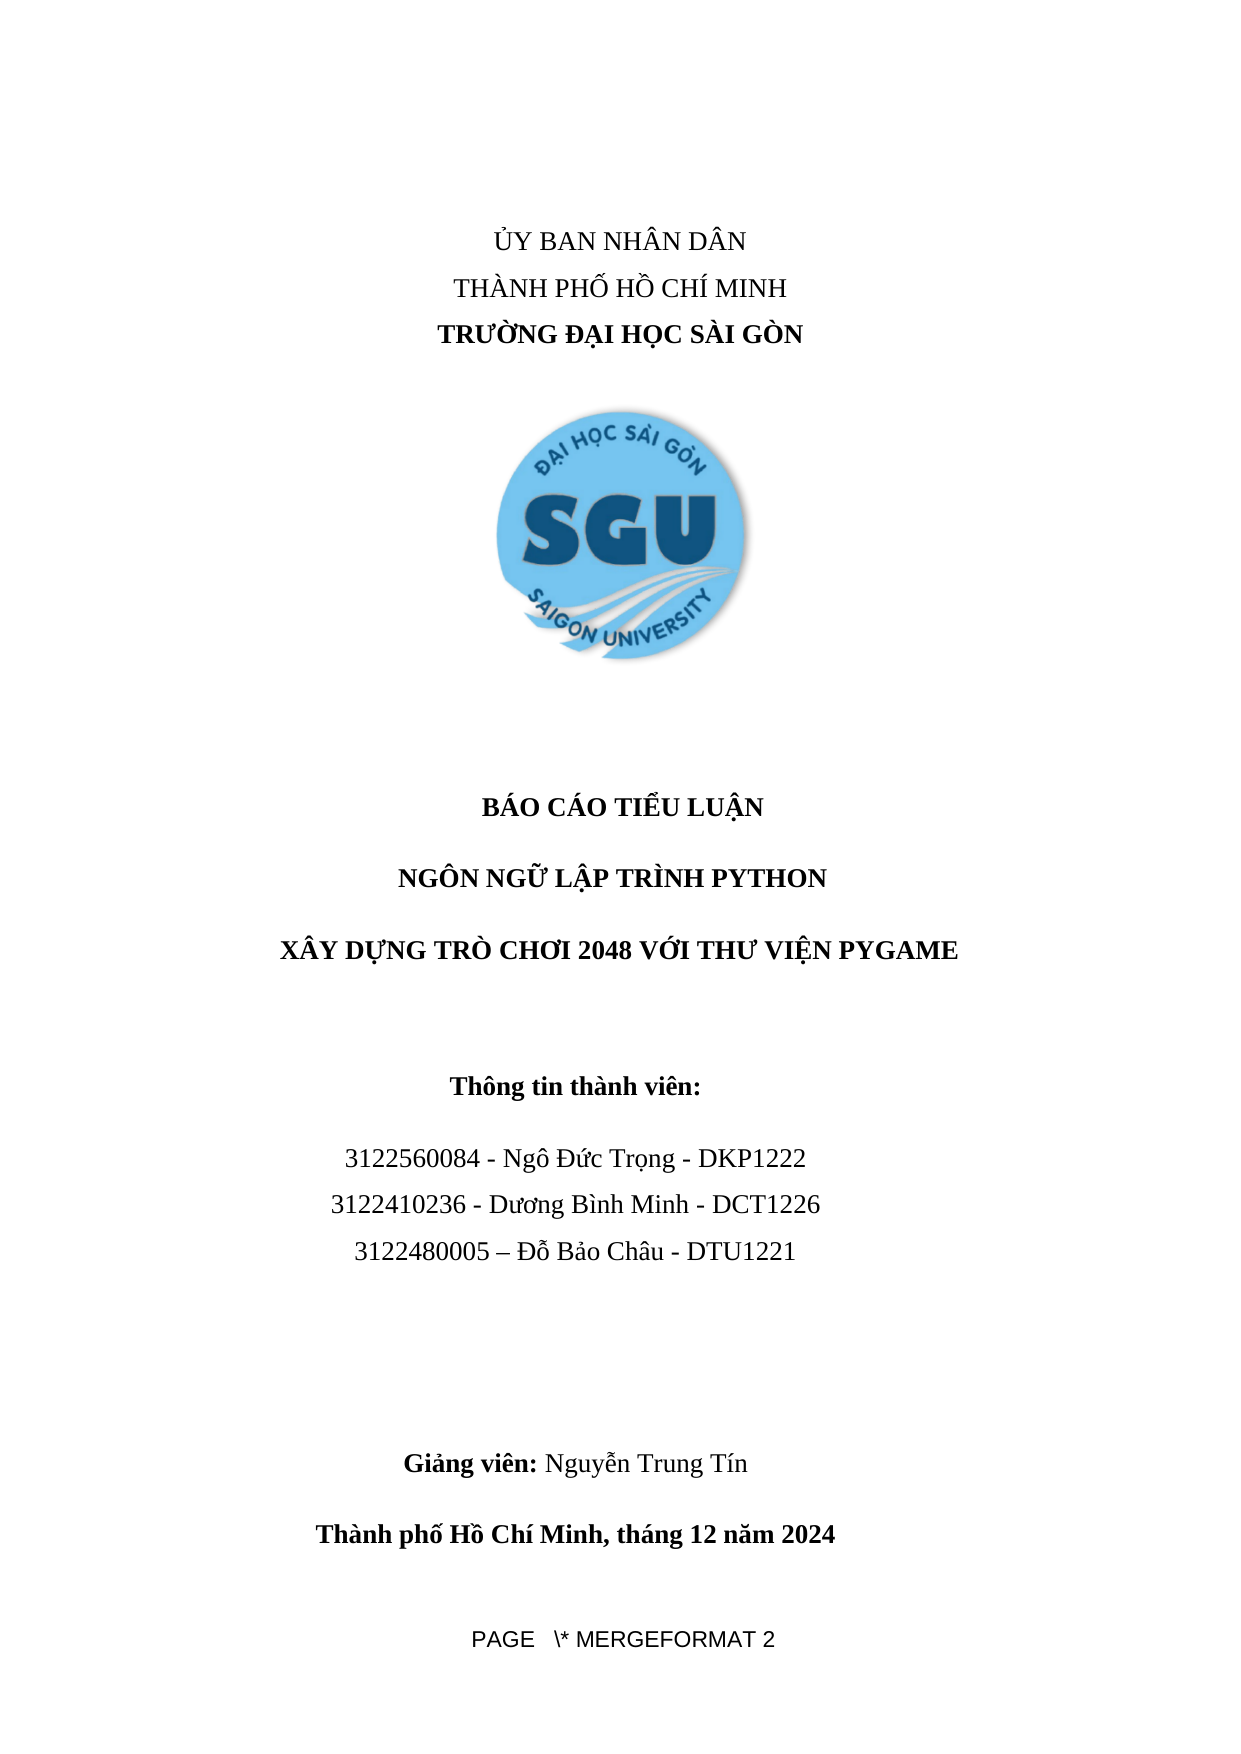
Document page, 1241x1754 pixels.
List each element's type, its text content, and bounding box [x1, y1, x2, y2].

list 3122410236 - Dương Bình Minh - DCT1226 [60, 1189, 1090, 1220]
text Thông tin thành viên: [60, 1070, 1090, 1101]
text BÁO CÁO TIỂU LUẬN [60, 791, 1090, 822]
text TRƯỜNG ĐẠI HỌC SÀI GÒN [150, 318, 1090, 349]
text Giảng viên: Nguyễn Trung Tín [60, 1447, 1090, 1478]
picture [492, 408, 748, 665]
text Thành phố Hồ Chí Minh, tháng 12 năm 2024 [60, 1519, 1090, 1550]
list 3122560084 - Ngô Đức Trọng - DKP1222 [60, 1142, 1090, 1173]
list 3122480005 – Đỗ Bảo Châu - DTU1221 [60, 1235, 1090, 1266]
text ỦY BAN NHÂN DÂN [150, 225, 1090, 256]
text XÂY DỰNG TRÒ CHƠI 2048 VỚI THƯ VIỆN PYGAME [60, 934, 1090, 965]
text NGÔN NGỮ LẬP TRÌNH PYTHON [60, 862, 1090, 894]
text THÀNH PHỐ HỒ CHÍ MINH [150, 272, 1090, 303]
